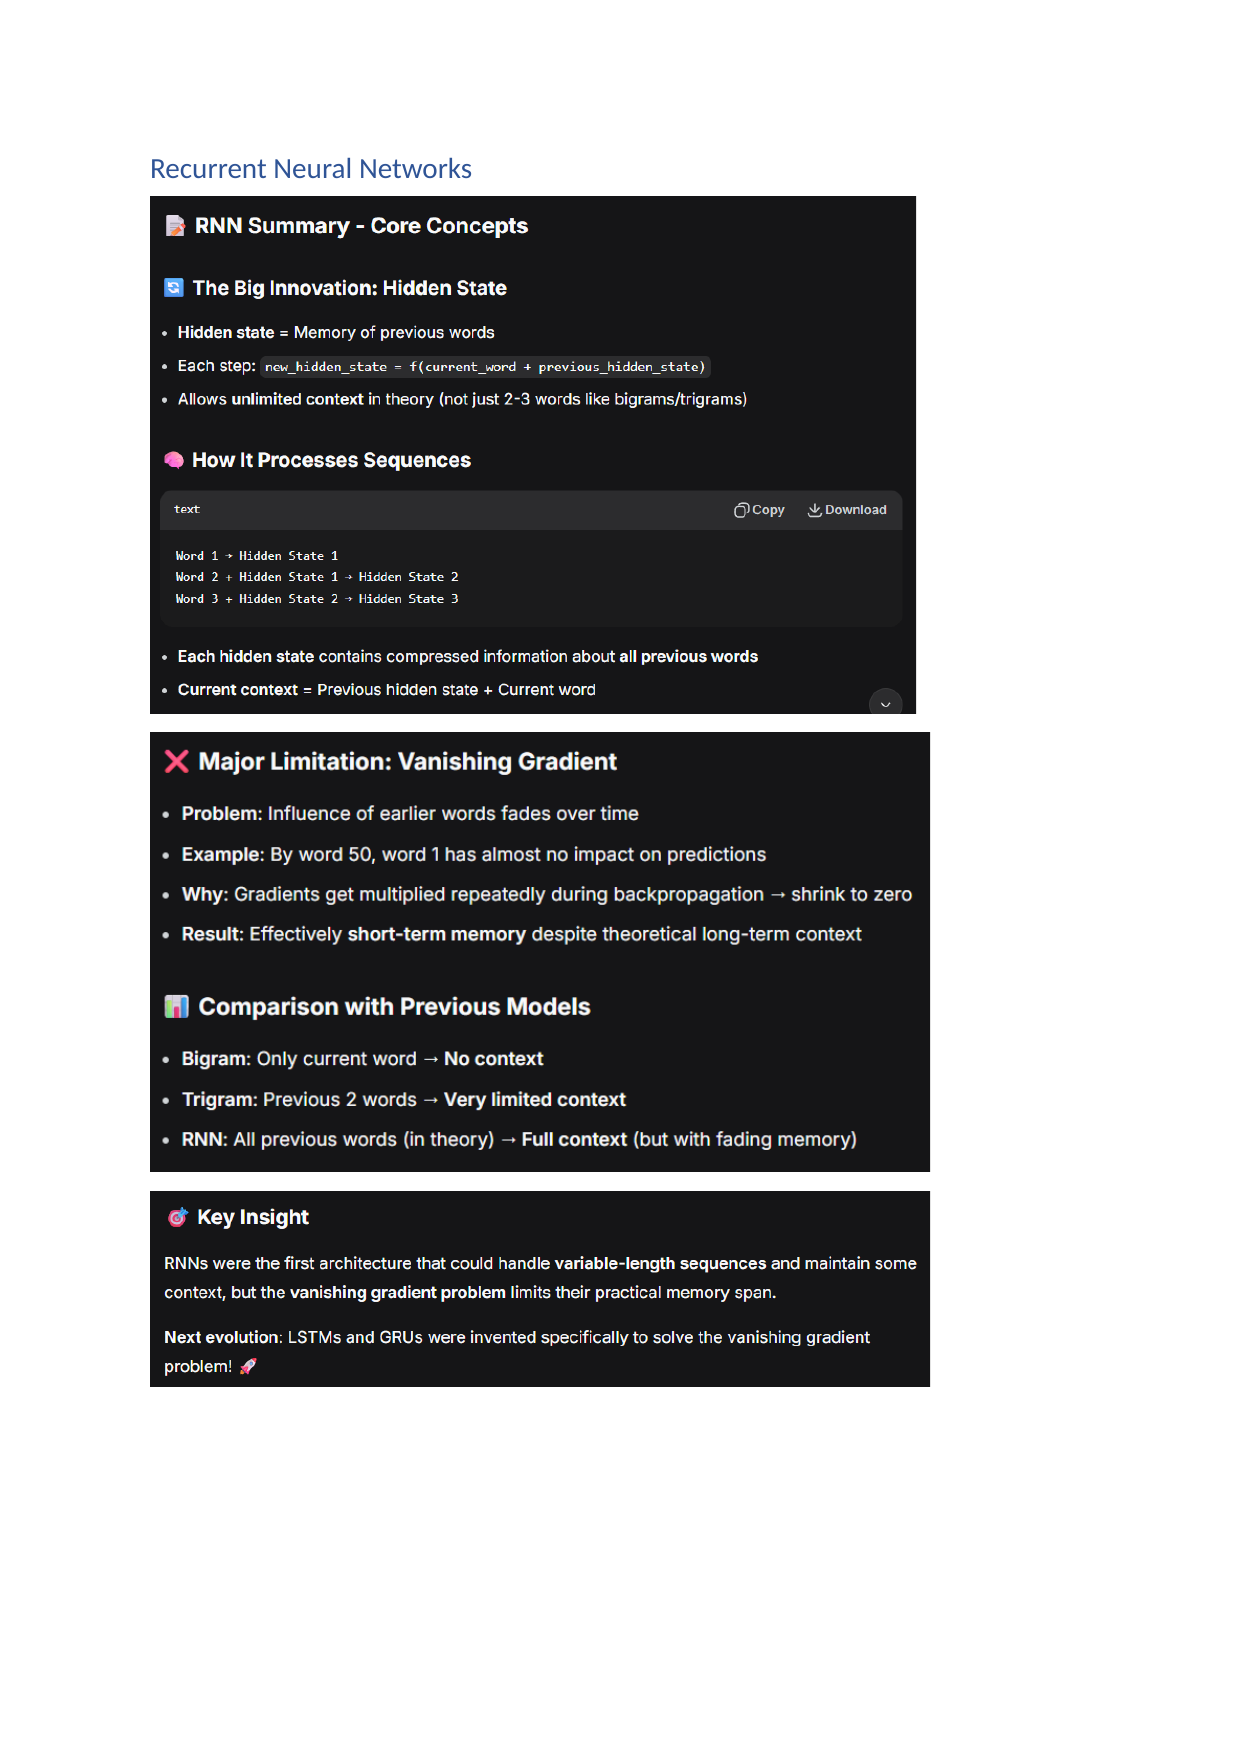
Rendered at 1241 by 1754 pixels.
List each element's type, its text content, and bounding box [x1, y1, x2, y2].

picture [150, 196, 917, 714]
picture [150, 1191, 931, 1387]
picture [150, 732, 931, 1172]
subtitle Recurrent Neural Networks [150, 150, 1090, 186]
